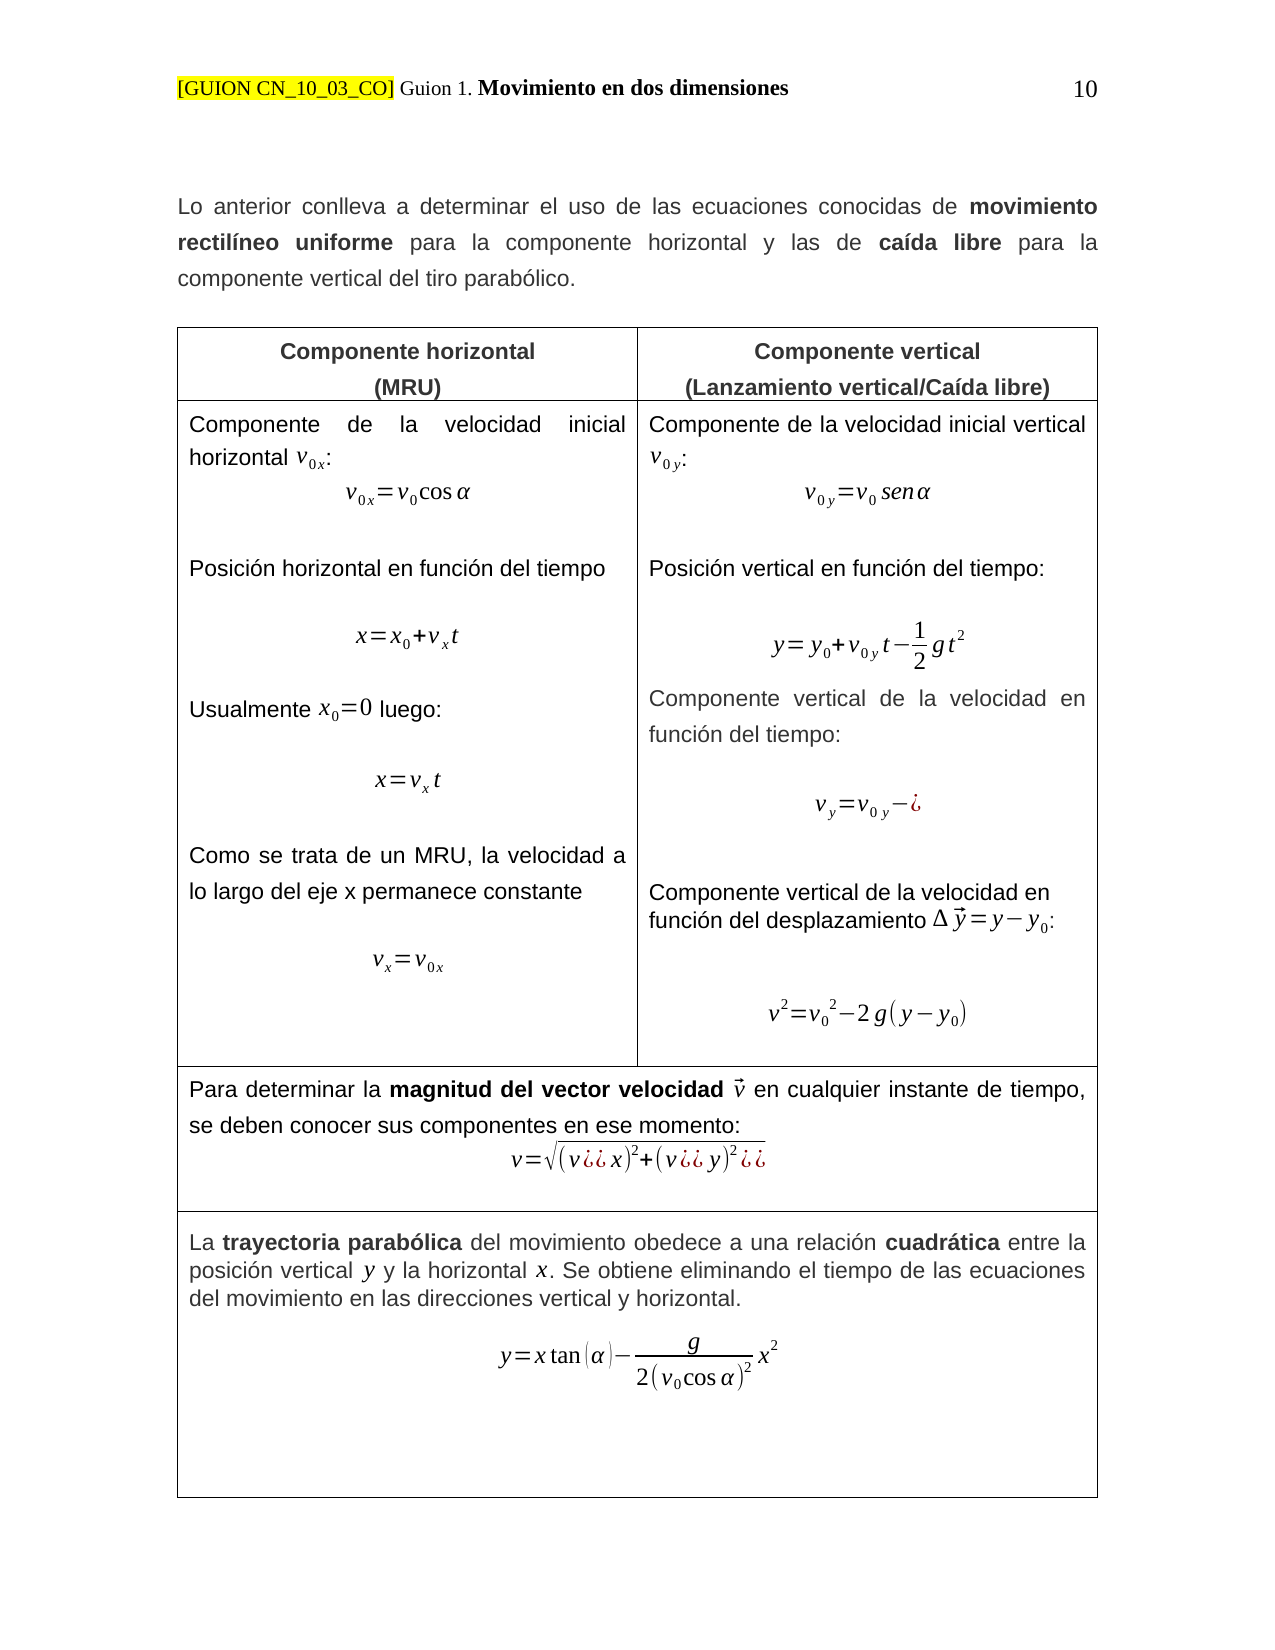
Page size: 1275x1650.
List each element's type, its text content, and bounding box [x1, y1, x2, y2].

table_header Componente horizontal (MRU) [178, 328, 637, 400]
text Lo anterior conlleva a determinar el uso de las ecuaciones conocidas de movimiento rectilíneo uniforme para la componente horizontal y las de caída libre para la componente vertical del tiro parabólico. [177, 183, 1098, 291]
table_cell Para determinar la magnitud del vector velocidad en cualquier instante de tiempo, se deben conocer sus componentes en ese momento: [178, 1067, 1097, 1211]
table_header Componente vertical (Lanzamiento vertical/Caída libre) [638, 328, 1097, 400]
table_cell La trayectoria parabólica del movimiento obedece a una relación cuadrática entre la posición vertical y la horizontal . Se obtiene eliminando el tiempo de las ecuaciones del movimiento en las direcciones vertical y horizontal. [178, 1212, 1097, 1497]
table_cell Componente de la velocidad inicial horizontal : Posición horizontal en función del tiempo Usualmente luego: Como se trata de un MRU, la velocidad a lo largo del eje x permanece constante [178, 401, 637, 1066]
table_cell Componente de la velocidad inicial vertical : Posición vertical en función del tiempo: Componente vertical de la velocidad en función del tiempo: Componente vertical de la velocidad en función del desplazamiento : [638, 401, 1097, 1066]
